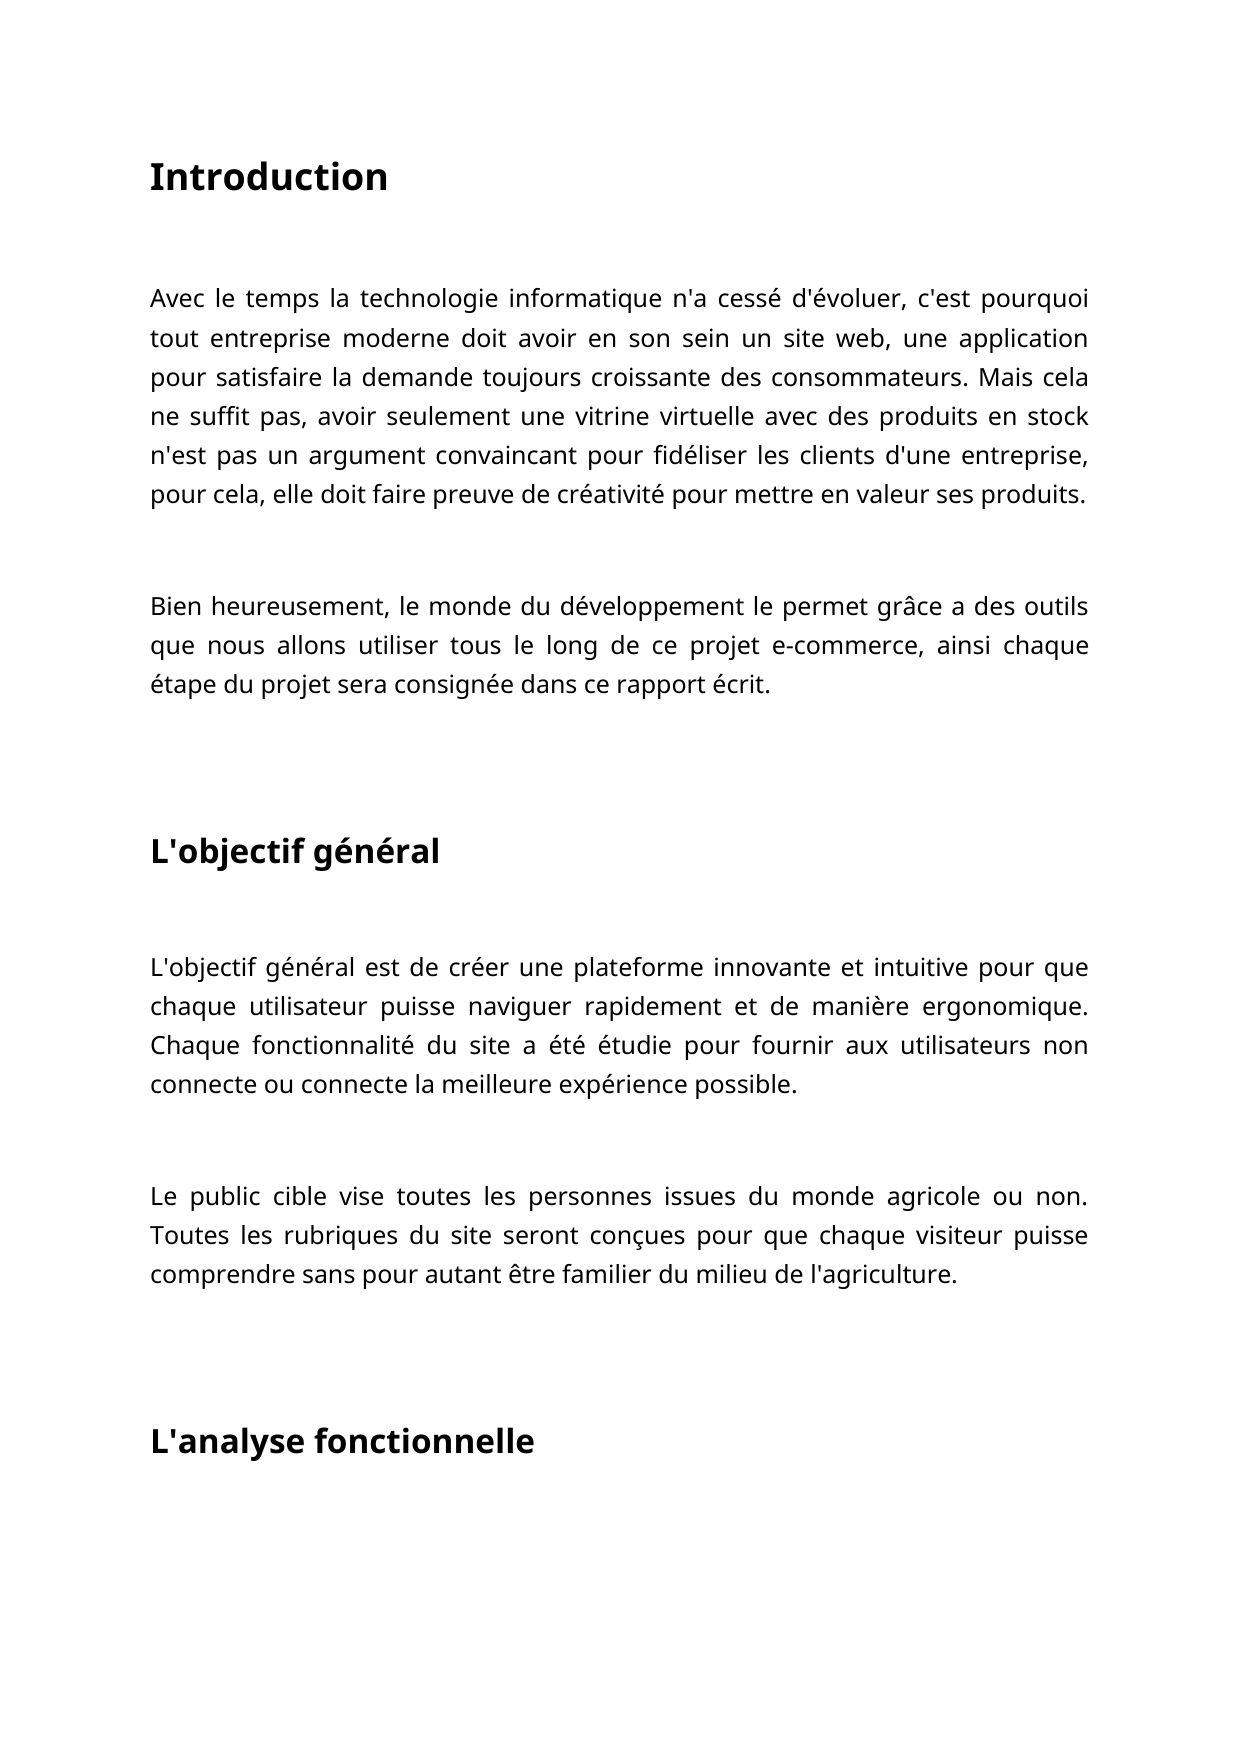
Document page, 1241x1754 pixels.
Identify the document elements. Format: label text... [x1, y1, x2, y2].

text Le public cible vise toutes les personnes issues du monde agricole ou non. Toutes les rubriques du site seront conçues pour que chaque visiteur puisse comprendre sans pour autant être familier du milieu de l'agriculture. [150, 1179, 1090, 1291]
subtitle L'objectif général [150, 828, 1090, 873]
text Avec le temps la technologie informatique n'a cessé d'évoluer, c'est pourquoi tout entreprise moderne doit avoir en son sein un site web, une application pour satisfaire la demande toujours croissante des consommateurs. Mais cela ne suffit pas, avoir seulement une vitrine virtuelle avec des produits en stock n'est pas un argument convaincant pour fidéliser les clients d'une entreprise, pour cela, elle doit faire preuve de créativité pour mettre en valeur ses produits. [150, 281, 1090, 511]
text L'objectif général est de créer une plateforme innovante et intuitive pour que chaque utilisateur puisse naviguer rapidement et de manière ergonomique. Chaque fonctionnalité du site a été étudie pour fournir aux utilisateurs non connecte ou connecte la meilleure expérience possible. [150, 949, 1090, 1101]
subtitle Introduction [150, 150, 1090, 201]
text Bien heureusement, le monde du développement le permet grâce a des outils que nous allons utiliser tous le long de ce projet e-commerce, ainsi chaque étape du projet sera consignée dans ce rapport écrit. [150, 589, 1090, 701]
subtitle L'analyse fonctionnelle [150, 1418, 1090, 1463]
